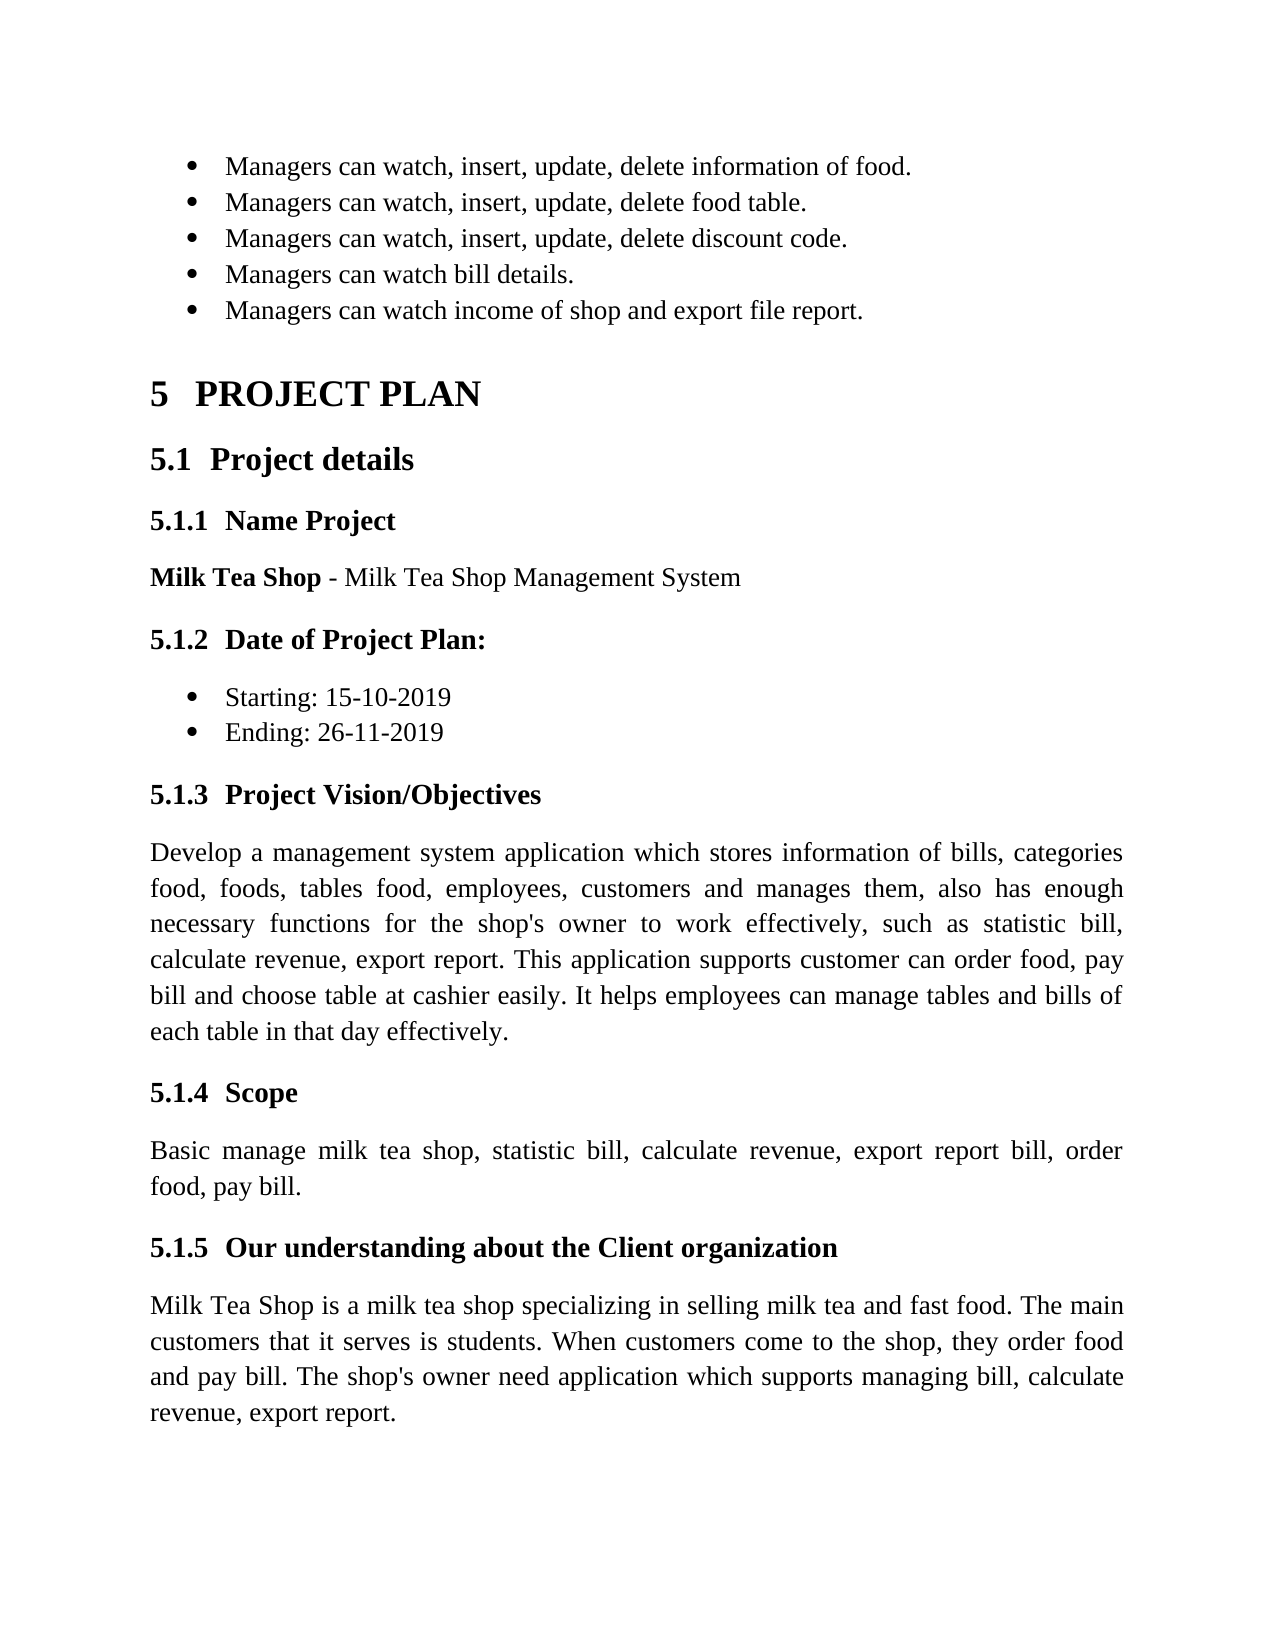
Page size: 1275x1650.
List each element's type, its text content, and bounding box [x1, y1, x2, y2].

list Managers can watch, insert, update, delete food table. [187, 186, 1125, 217]
subtitle Name Project [150, 503, 1125, 536]
list Managers can watch income of shop and export file report. [187, 294, 1125, 325]
list Managers can watch, insert, update, delete discount code. [187, 222, 1125, 253]
text Develop a management system application which stores information of bills, categories food, foods, tables food, employees, customers and manages them, also has enough necessary functions for the shop's owner to work effectively, such as statistic bill, calculate revenue, export report. This application supports customer can order food, pay bill and choose table at cashier easily. It helps employees can manage tables and bills of each table in that day effectively. [150, 836, 1125, 1046]
list Managers can watch, insert, update, delete information of food. [187, 150, 1125, 181]
text Basic manage milk tea shop, statistic bill, calculate revenue, export report bill, order food, pay bill. [150, 1134, 1125, 1201]
list Managers can watch bill details. [187, 258, 1125, 289]
subtitle PROJECT PLAN [150, 371, 1125, 414]
list Ending: 26-11-2019 [187, 717, 1125, 748]
subtitle Scope [150, 1075, 1125, 1109]
subtitle Project Vision/Objectives [150, 777, 1125, 811]
text Milk Tea Shop is a milk tea shop specializing in selling milk tea and fast food. The main customers that it serves is students. When customers come to the shop, they order food and pay bill. The shop's owner need application which supports managing bill, calculate revenue, export report. [150, 1289, 1125, 1427]
list Starting: 15-10-2019 [187, 681, 1125, 712]
subtitle Date of Project Plan: [150, 622, 1125, 656]
subtitle Project details [150, 439, 1125, 478]
subtitle Our understanding about the Client organization [150, 1230, 1125, 1264]
text Milk Tea Shop - Milk Tea Shop Management System [150, 561, 1125, 592]
